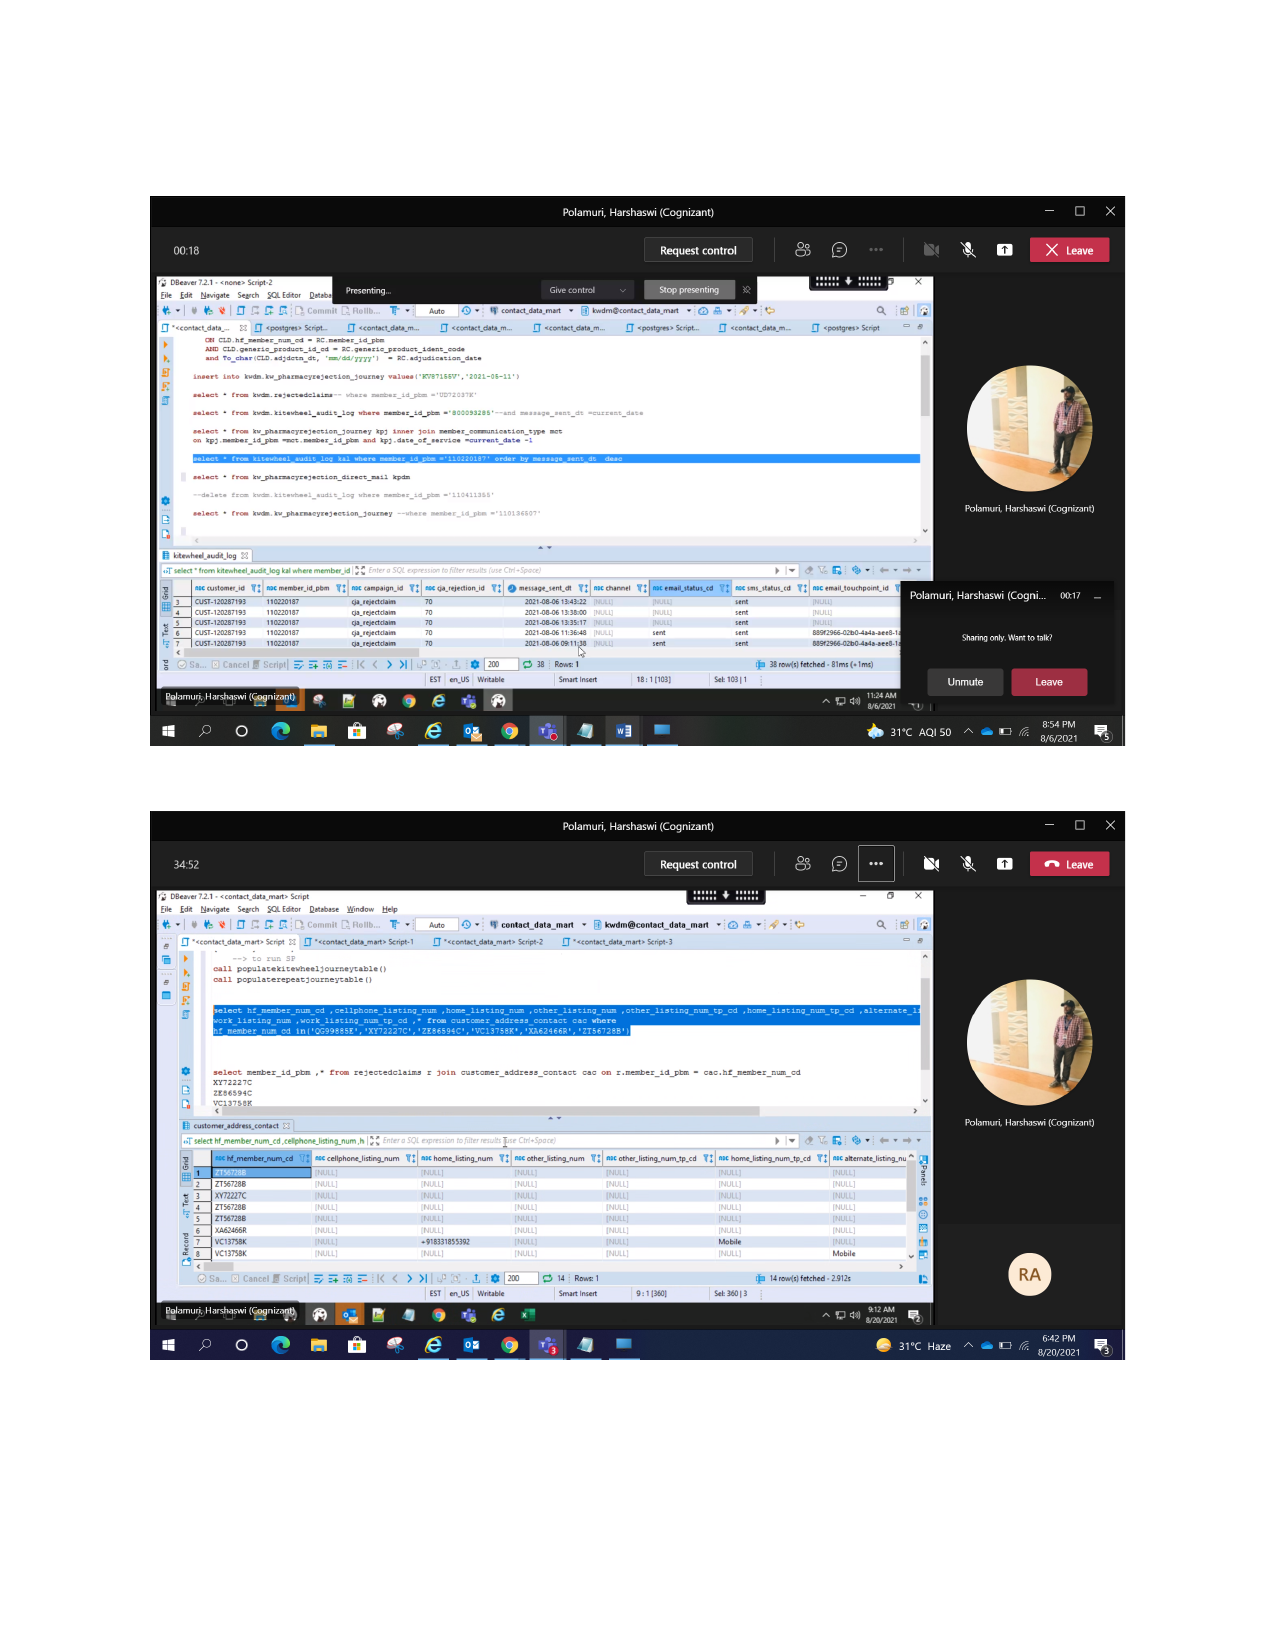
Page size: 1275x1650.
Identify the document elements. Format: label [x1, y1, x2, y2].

picture [150, 196, 1125, 746]
picture [150, 811, 1125, 1360]
